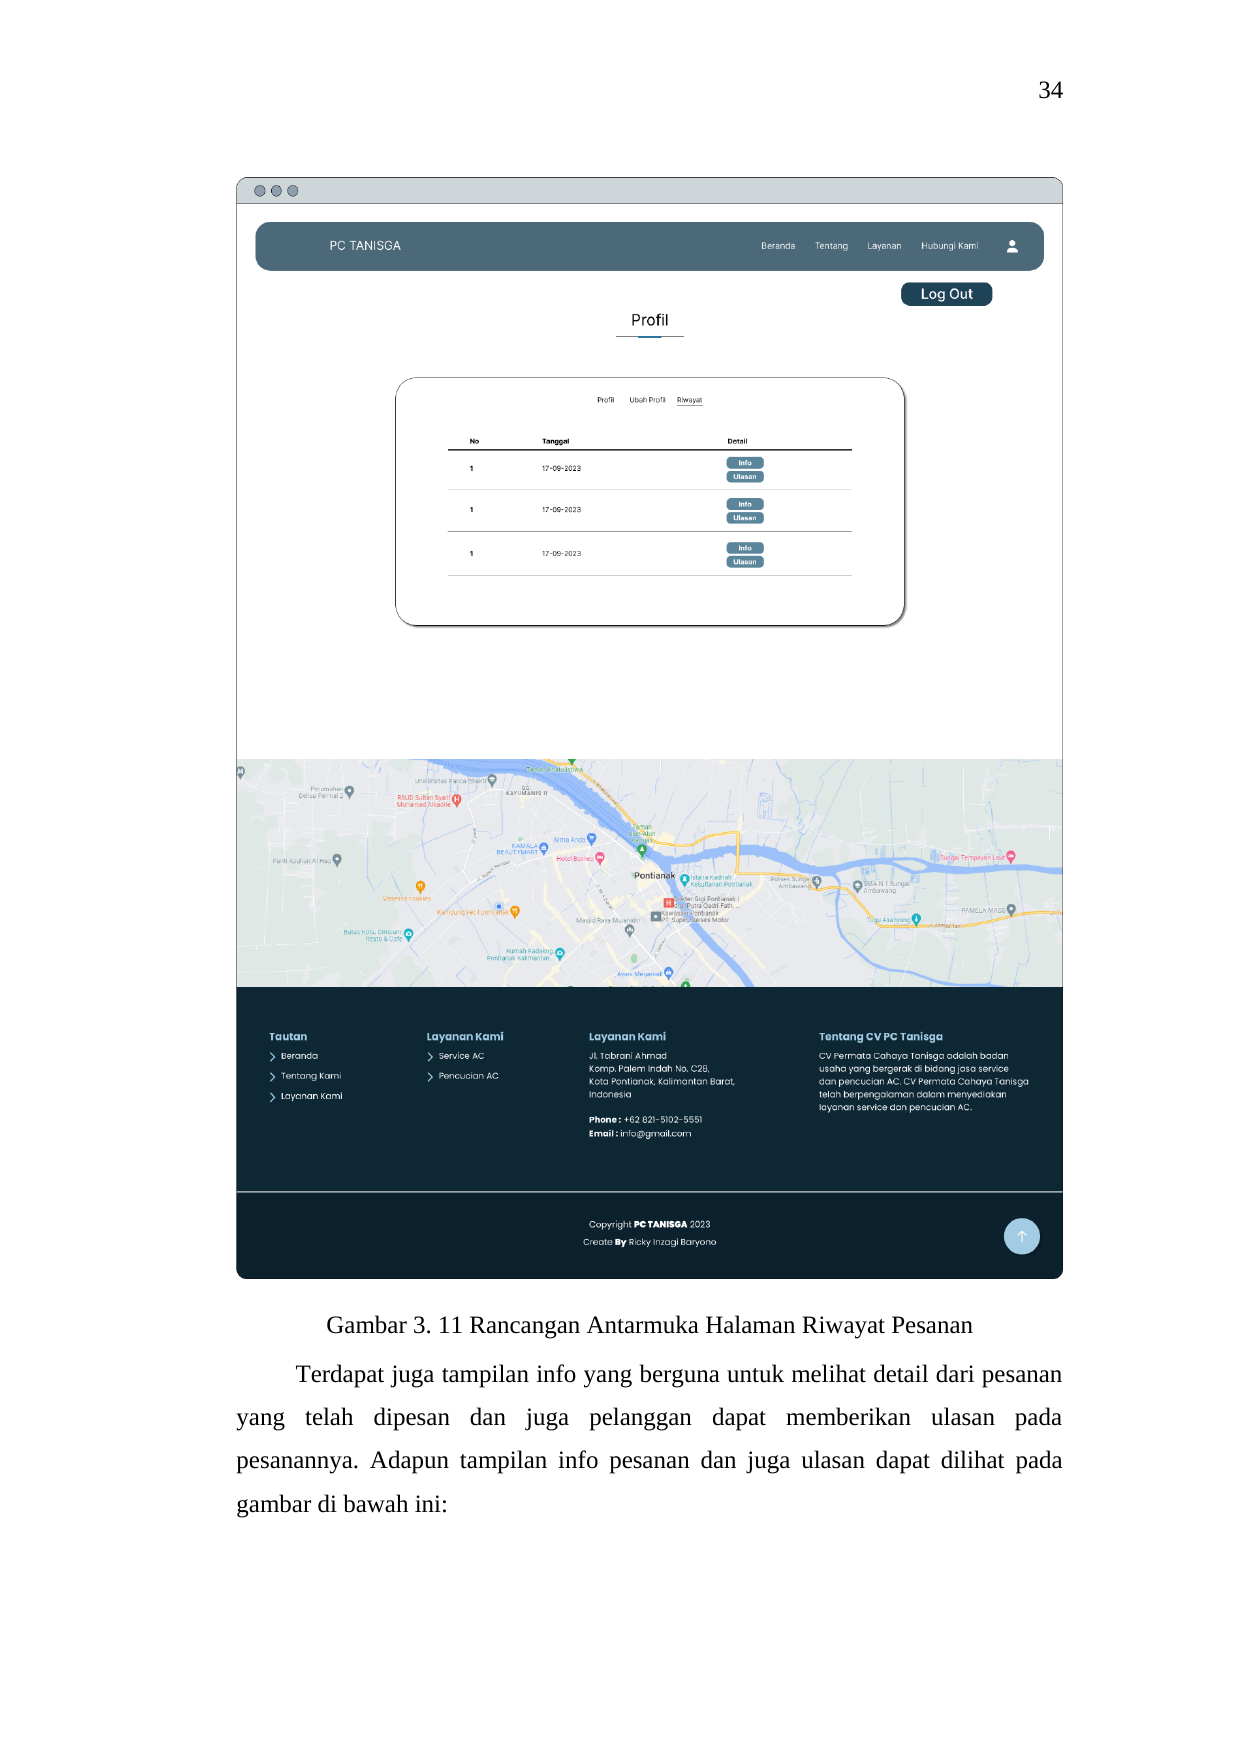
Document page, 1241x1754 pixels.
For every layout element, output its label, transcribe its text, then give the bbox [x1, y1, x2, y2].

text Terdapat juga tampilan info yang berguna untuk melihat detail dari pesanan yang telah dipesan dan juga pelanggan dapat memberikan ulasan pada pesanannya. Adapun tampilan info pesanan dan juga ulasan dapat dilihat pada gambar di bawah ini: [236, 1359, 1063, 1517]
text Gambar 3. 11 Rancangan Antarmuka Halaman Riwayat Pesanan [236, 1310, 1063, 1338]
picture [236, 177, 1063, 1279]
